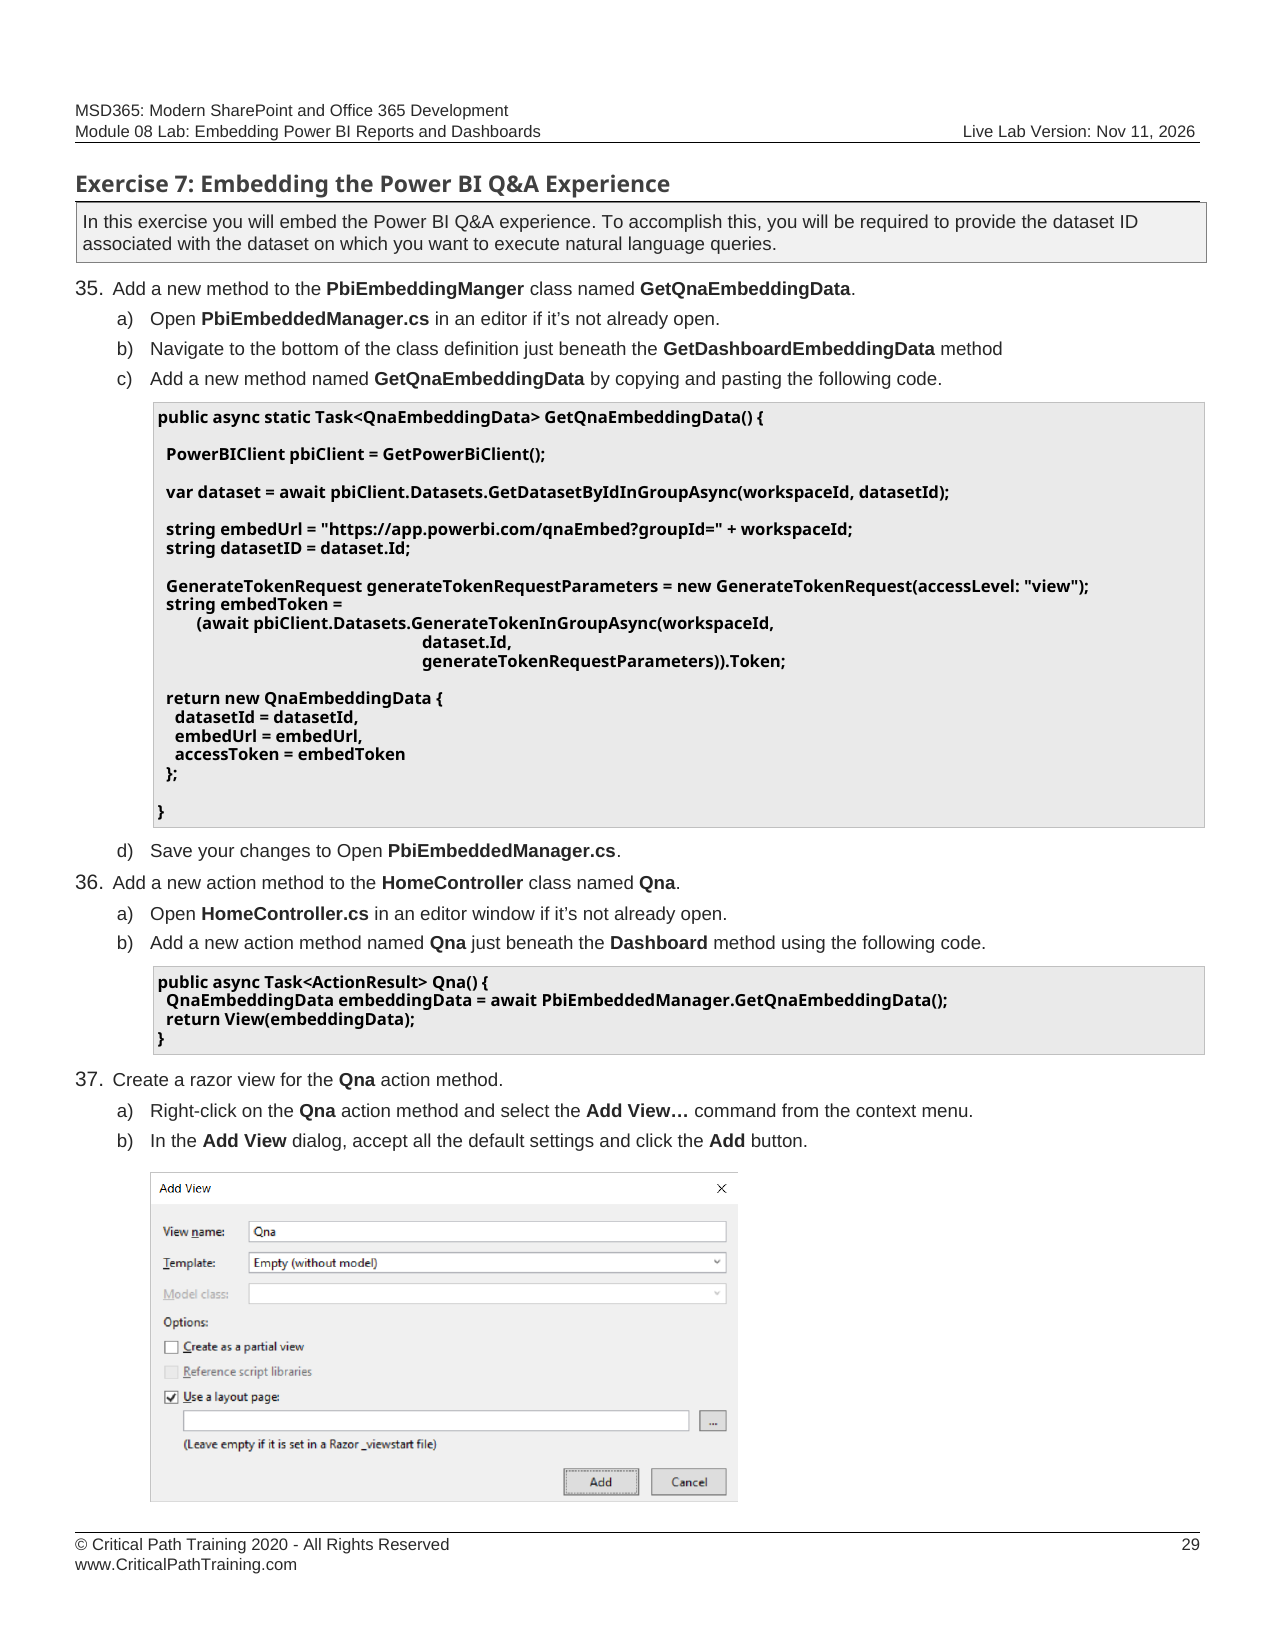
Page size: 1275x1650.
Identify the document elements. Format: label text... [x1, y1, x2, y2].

text QnaEmbeddingData embeddingData = await PbiEmbeddedManager.GetQnaEmbeddingData(); [154, 985, 1204, 1004]
text public async Task<ActionResult> Qna() { [154, 967, 1204, 985]
text } [154, 795, 1204, 827]
list Navigate to the bottom of the class definition just beneath the GetDashboardEmbeddingData method [117, 338, 1200, 359]
list Save your changes to Open PbiEmbeddedManager.cs. [117, 840, 1200, 862]
text var dataset = await pbiClient.Datasets.GetDatasetByIdInGroupAsync(workspaceId, datasetId); [154, 477, 1204, 495]
list Add a new action method named Qna just beneath the Dashboard method using the following code. [117, 932, 1200, 954]
list Open HomeController.cs in an editor window if it’s not already open. [117, 902, 1200, 924]
text }; [154, 758, 1204, 777]
text string datasetID = dataset.Id; [154, 533, 1204, 552]
text accessToken = embedToken [154, 739, 1204, 758]
text generateTokenRequestParameters)).Token; [154, 645, 1204, 664]
text Create a razor view for the Qna action method. [75, 1067, 1200, 1091]
picture [150, 1172, 738, 1502]
text string embedUrl = "https://app.powerbi.com/qnaEmbed?groupId=" + workspaceId; [154, 514, 1204, 533]
text return View(embeddingData); [154, 1004, 1204, 1022]
list Open PbiEmbeddedManager.cs in an editor if it’s not already open. [117, 308, 1200, 329]
text Right-click on the Qna action method and select the Add View… command from the context menu. [117, 1099, 1200, 1121]
list Add a new method to the PbiEmbeddingManger class named GetQnaEmbeddingData. [75, 275, 1200, 299]
subtitle Exercise 7: Embedding the Power BI Q&A Experience [75, 168, 1200, 201]
text In this exercise you will embed the Power BI Q&A experience. To accomplish this, you will be required to provide the dataset ID associated with the dataset on which you want to execute natural language queries. [77, 203, 1206, 262]
text PowerBIClient pbiClient = GetPowerBiClient(); [154, 439, 1204, 458]
text embedUrl = embedUrl, [154, 720, 1204, 739]
text (await pbiClient.Datasets.GenerateTokenInGroupAsync(workspaceId, [154, 608, 1204, 627]
text datasetId = datasetId, [154, 702, 1204, 720]
list Add a new method named GetQnaEmbeddingData by copying and pasting the following code. [117, 367, 1200, 389]
text dataset.Id, [154, 627, 1204, 645]
text GenerateTokenRequest generateTokenRequestParameters = new GenerateTokenRequest(accessLevel: "view"); [154, 570, 1204, 589]
text In the Add View dialog, accept all the default settings and click the Add button. [117, 1129, 1200, 1151]
text public async static Task<QnaEmbeddingData> GetQnaEmbeddingData() { [154, 403, 1204, 420]
list Add a new action method to the HomeController class named Qna. [75, 870, 1200, 894]
text return new QnaEmbeddingData { [154, 683, 1204, 702]
text } [154, 1022, 1204, 1054]
text string embedToken = [154, 589, 1204, 608]
